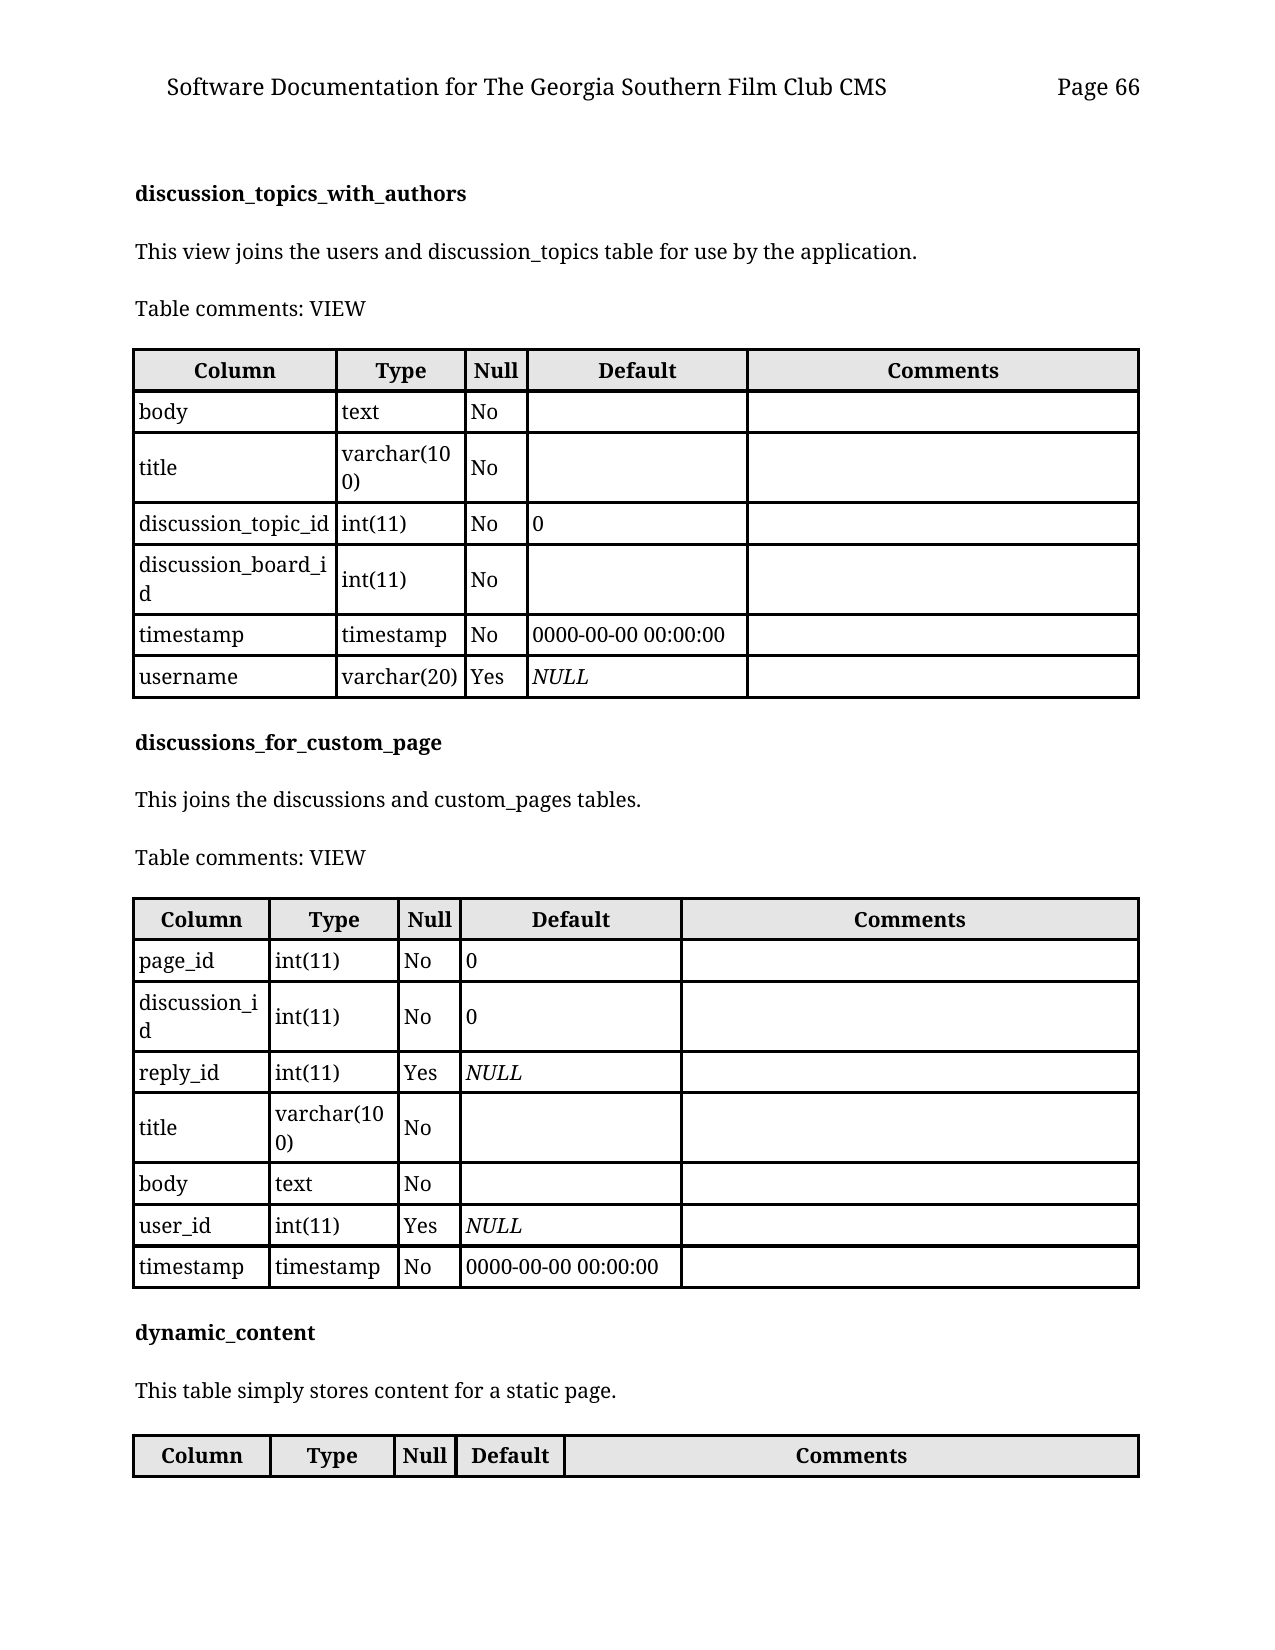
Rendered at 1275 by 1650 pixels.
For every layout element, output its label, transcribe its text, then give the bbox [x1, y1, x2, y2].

table_cell [683, 1206, 1137, 1244]
table_cell [683, 1248, 1137, 1286]
text discussions_for_custom_page [135, 728, 1140, 756]
table_cell reply_id [135, 1053, 268, 1091]
table_header Column [135, 1437, 269, 1475]
table_cell title [135, 1094, 268, 1161]
table_cell timestamp [135, 1248, 268, 1286]
table_cell No [467, 393, 526, 431]
table_cell [683, 983, 1137, 1050]
table_cell Yes [400, 1053, 459, 1091]
table_cell No [400, 983, 459, 1050]
table_header Type [338, 351, 464, 389]
table_cell timestamp [338, 616, 464, 654]
table_cell discussion_id [135, 983, 268, 1050]
table_header Default [462, 900, 680, 938]
table_cell [683, 1053, 1137, 1091]
table_cell [749, 616, 1137, 654]
text Table comments: VIEW [135, 843, 1140, 872]
table_header Comments [566, 1437, 1137, 1475]
table_cell [749, 393, 1137, 431]
table_cell int(11) [338, 546, 464, 612]
text This table simply stores content for a static page. [135, 1376, 1140, 1404]
table_cell No [400, 1094, 459, 1161]
table_header Null [467, 351, 526, 389]
text This joins the discussions and custom_pages tables. [135, 786, 1140, 814]
table_cell int(11) [271, 1053, 397, 1091]
table_header Default [529, 351, 746, 389]
table_header Column [135, 351, 335, 389]
table_cell No [467, 616, 526, 654]
table_cell [529, 434, 746, 501]
table_cell body [135, 393, 335, 431]
table_cell Yes [467, 657, 526, 696]
table_cell No [400, 941, 459, 980]
table_cell title [135, 434, 335, 501]
table_header Default [458, 1437, 563, 1475]
table_cell No [400, 1164, 459, 1203]
table_cell [462, 1164, 680, 1203]
table_cell 0 [462, 983, 680, 1050]
table_cell [529, 546, 746, 612]
table_cell [683, 1094, 1137, 1161]
table_header Null [396, 1437, 454, 1475]
text dynamic_content [135, 1318, 1140, 1347]
table_cell timestamp [135, 616, 335, 654]
table_cell varchar(100) [338, 434, 464, 501]
table_cell NULL [462, 1053, 680, 1091]
table_cell discussion_board_id [135, 546, 335, 612]
table_cell body [135, 1164, 268, 1203]
table_cell timestamp [271, 1248, 397, 1286]
table_cell NULL [529, 657, 746, 696]
text discussion_topics_with_authors [135, 179, 1140, 208]
table_cell NULL [462, 1206, 680, 1244]
table_cell 0 [462, 941, 680, 980]
table_cell [749, 546, 1137, 612]
text Table comments: VIEW [135, 294, 1140, 323]
table_cell [749, 504, 1137, 542]
table_cell [683, 1164, 1137, 1203]
table_cell page_id [135, 941, 268, 980]
table_header Null [400, 900, 459, 938]
table_cell int(11) [338, 504, 464, 542]
table_cell int(11) [271, 941, 397, 980]
table_cell No [467, 434, 526, 501]
table_header Column [135, 900, 268, 938]
table_cell Yes [400, 1206, 459, 1244]
table_cell 0000-00-00 00:00:00 [462, 1248, 680, 1286]
table_cell varchar(100) [271, 1094, 397, 1161]
table_cell [683, 941, 1137, 980]
table_cell int(11) [271, 1206, 397, 1244]
table_cell [749, 434, 1137, 501]
table_cell username [135, 657, 335, 696]
table_cell [749, 657, 1137, 696]
table_cell user_id [135, 1206, 268, 1244]
table_cell No [467, 546, 526, 612]
table_header Comments [749, 351, 1137, 389]
table_cell 0000-00-00 00:00:00 [529, 616, 746, 654]
table_cell [529, 393, 746, 431]
table_header Comments [683, 900, 1137, 938]
table_cell text [338, 393, 464, 431]
table_header Type [271, 900, 397, 938]
table_cell discussion_topic_id [135, 504, 335, 542]
table_cell 0 [529, 504, 746, 542]
text This view joins the users and discussion_topics table for use by the application. [135, 237, 1140, 265]
table_cell [462, 1094, 680, 1161]
table_cell text [271, 1164, 397, 1203]
table_cell No [467, 504, 526, 542]
table_cell int(11) [271, 983, 397, 1050]
table_cell No [400, 1248, 459, 1286]
table_cell varchar(20) [338, 657, 464, 696]
table_header Type [272, 1437, 393, 1475]
